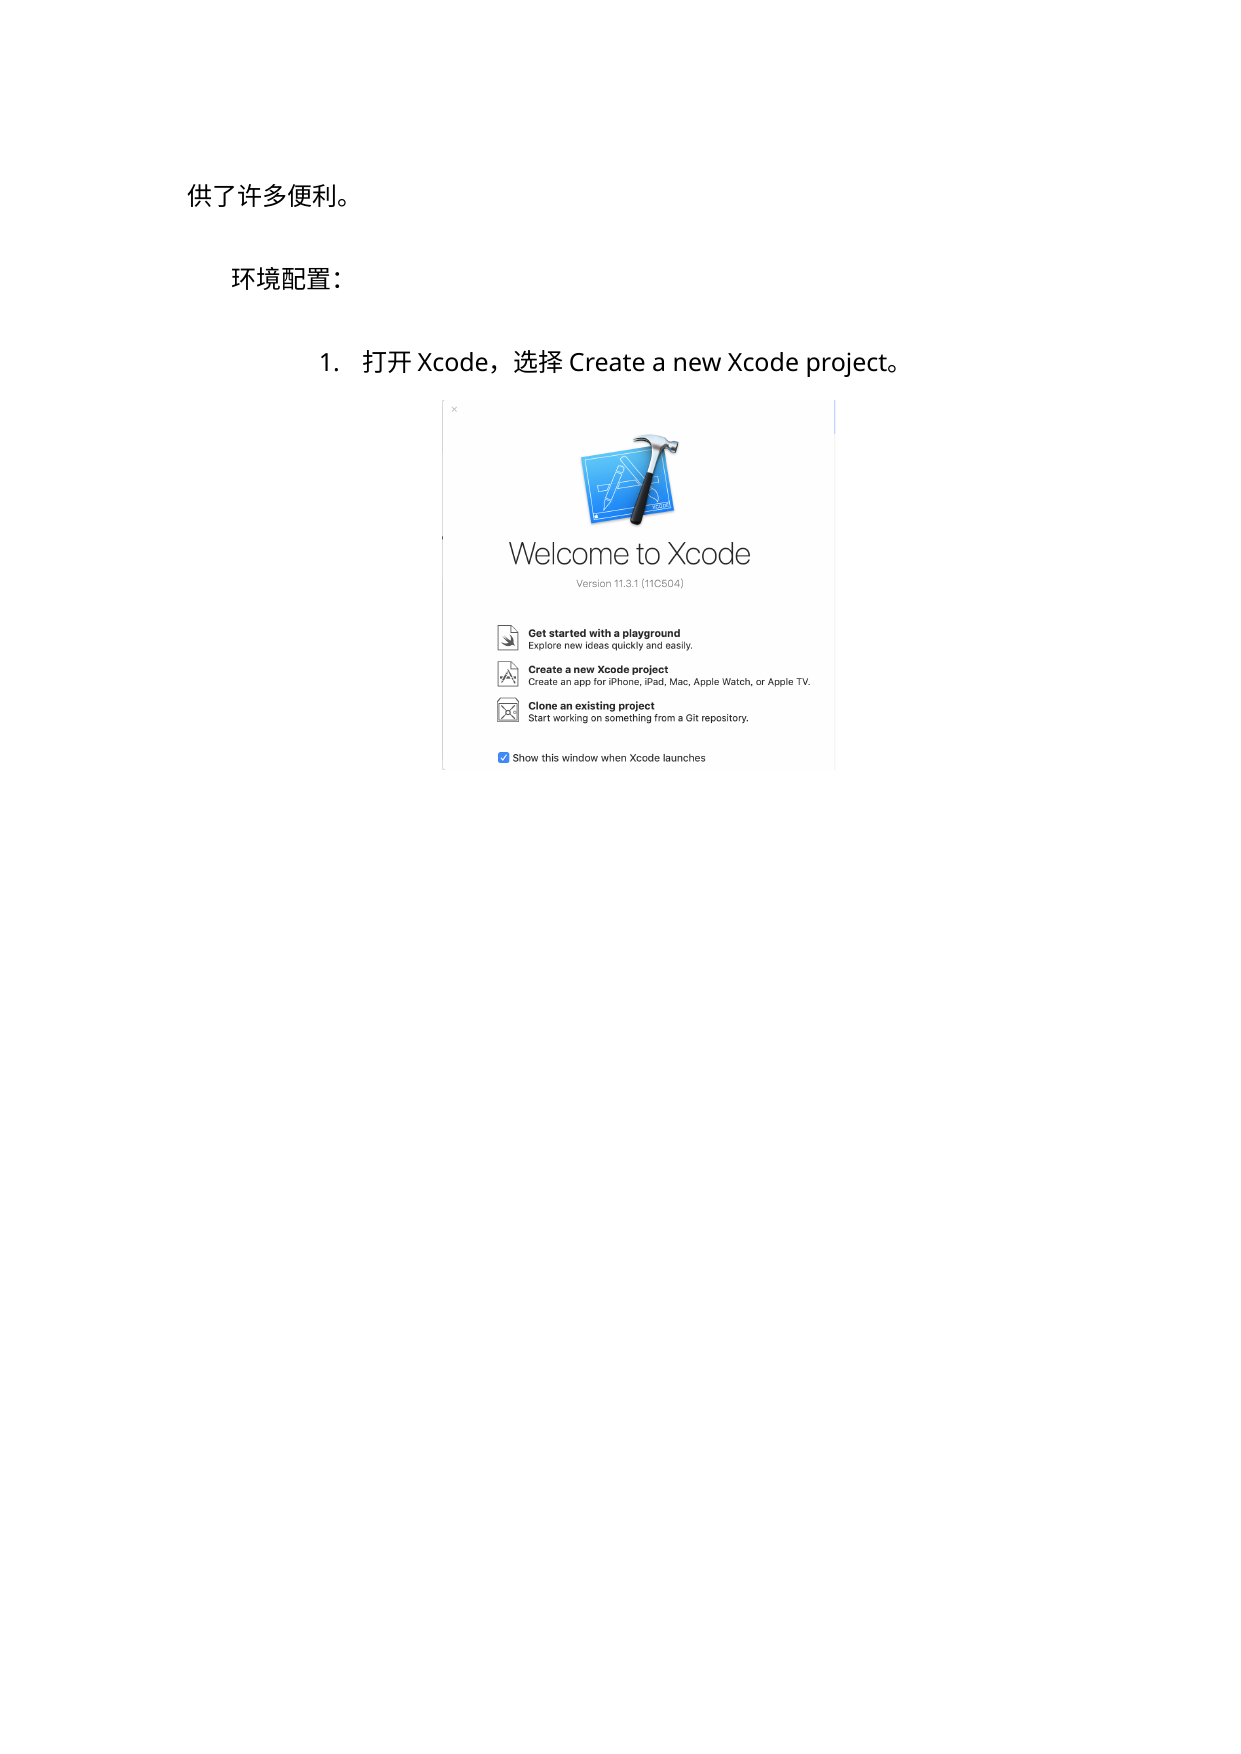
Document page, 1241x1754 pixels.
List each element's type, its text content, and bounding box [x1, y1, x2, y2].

text 环境配置： [187, 245, 1053, 310]
text 综上，Terminal终端，在编程、测试、调试、以及运行的时候为开发者提供了许多便利。 [187, 162, 1053, 227]
list 打开Xcode，选择Create a new Xcode project。 [319, 328, 1053, 393]
picture [442, 400, 836, 770]
